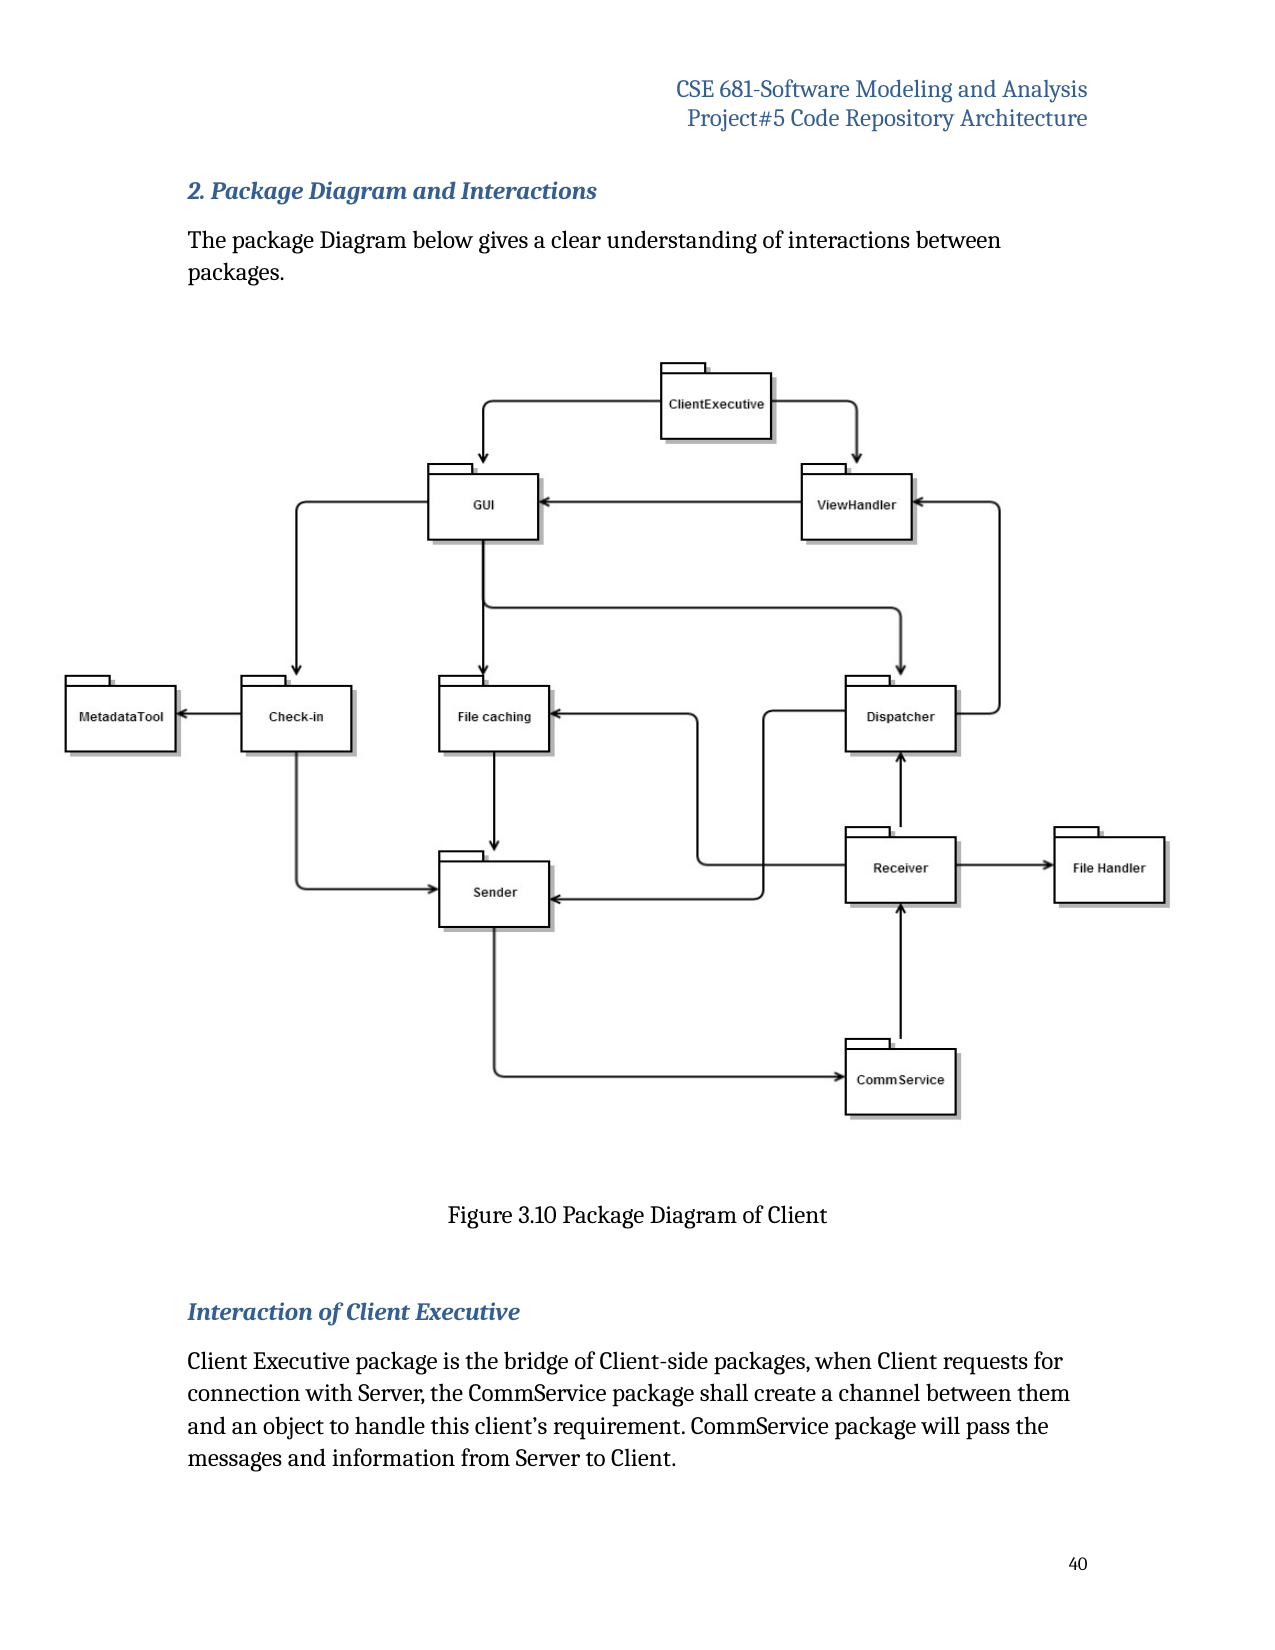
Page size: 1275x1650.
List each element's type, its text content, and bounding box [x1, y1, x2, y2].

text 2. Package Diagram and Interactions [187, 175, 1087, 207]
text The package Diagram below gives a clear understanding of interactions between packages. [187, 224, 1087, 289]
picture [40, 343, 1202, 1165]
text Figure 3.10 Package Diagram of Client [187, 1199, 1087, 1231]
text Client Executive package is the bridge of Client-side packages, when Client requests for connection with Server, the CommService package shall create a channel between them and an object to handle this client’s requirement. CommService package will pass the messages and information from Server to Client. [187, 1345, 1087, 1475]
text Interaction of Client Executive [187, 1296, 1087, 1329]
